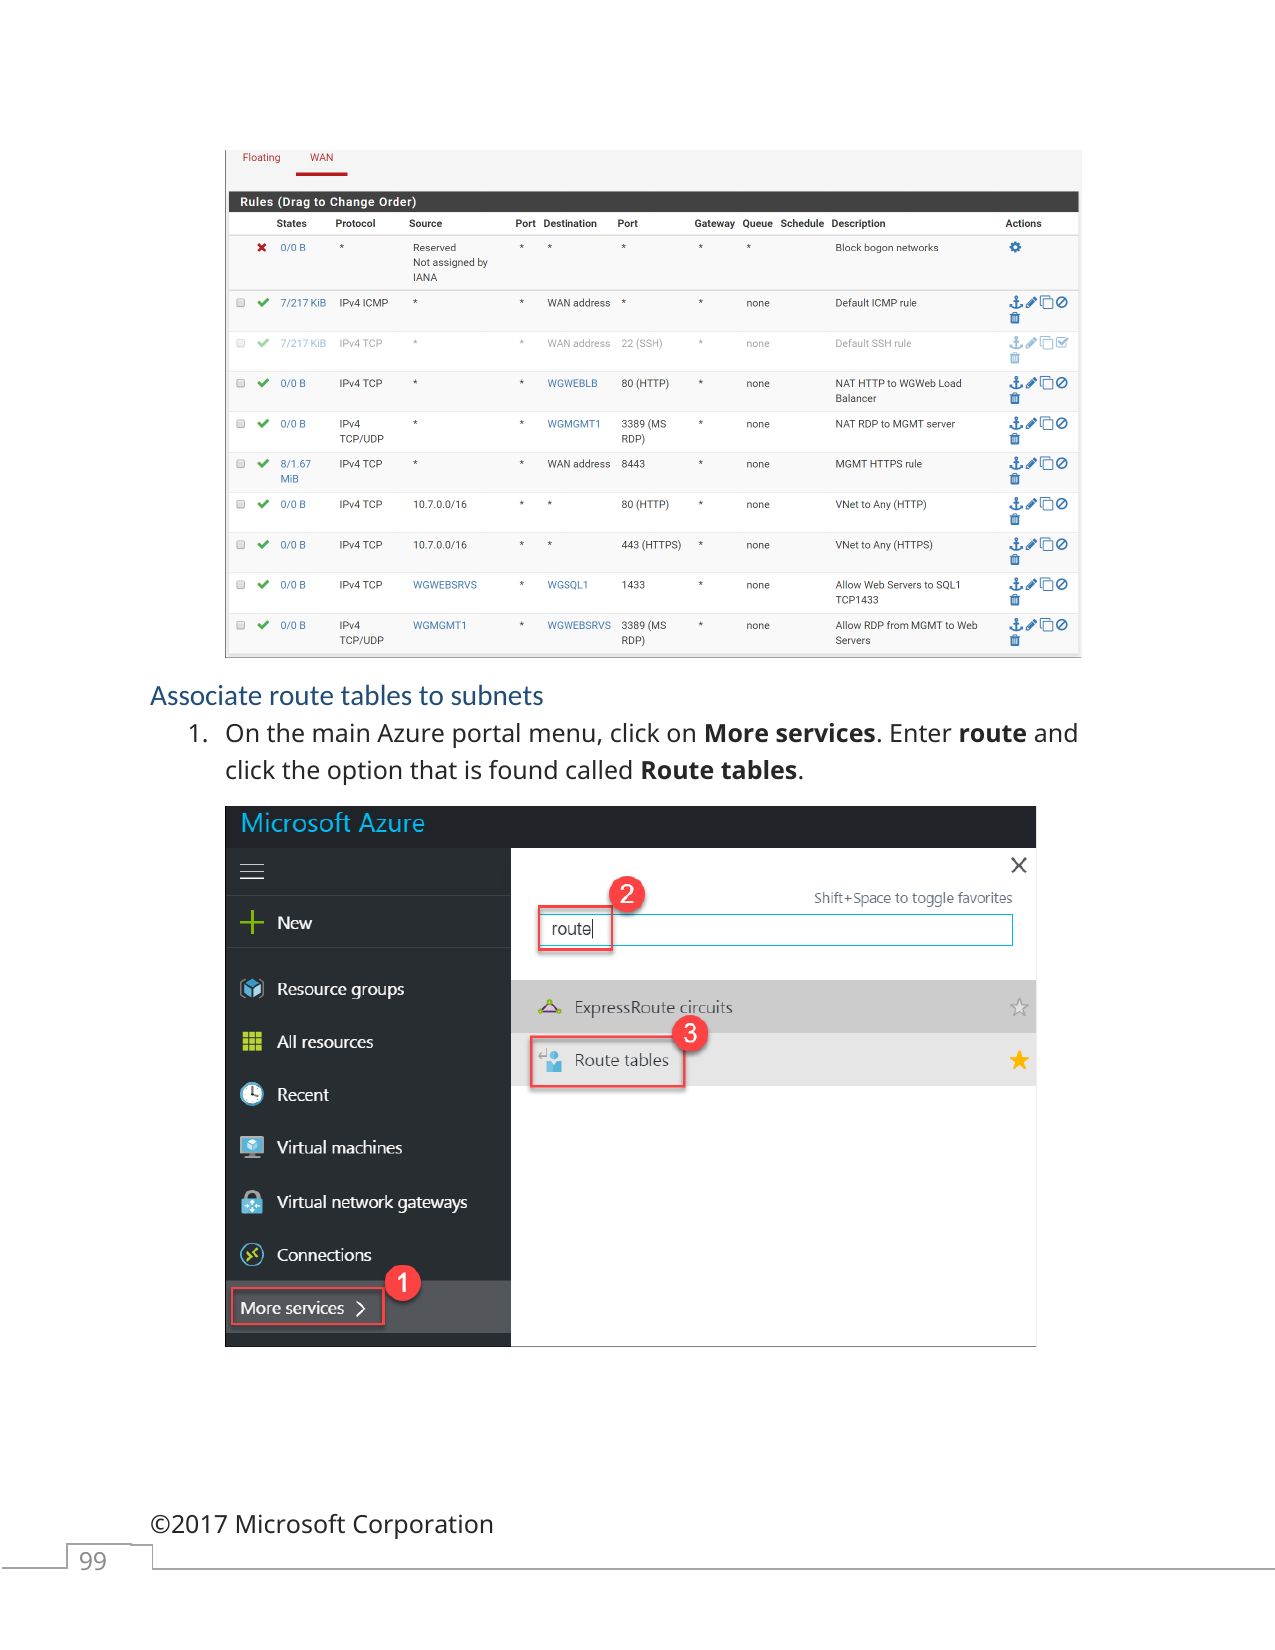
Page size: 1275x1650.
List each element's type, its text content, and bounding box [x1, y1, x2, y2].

subtitle Associate route tables to subnets [150, 677, 1125, 713]
list On the main Azure portal menu, click on More services. Enter route and click the option that is found called Route tables. [187, 716, 1125, 787]
picture [225, 806, 1037, 1347]
picture [225, 150, 1082, 658]
